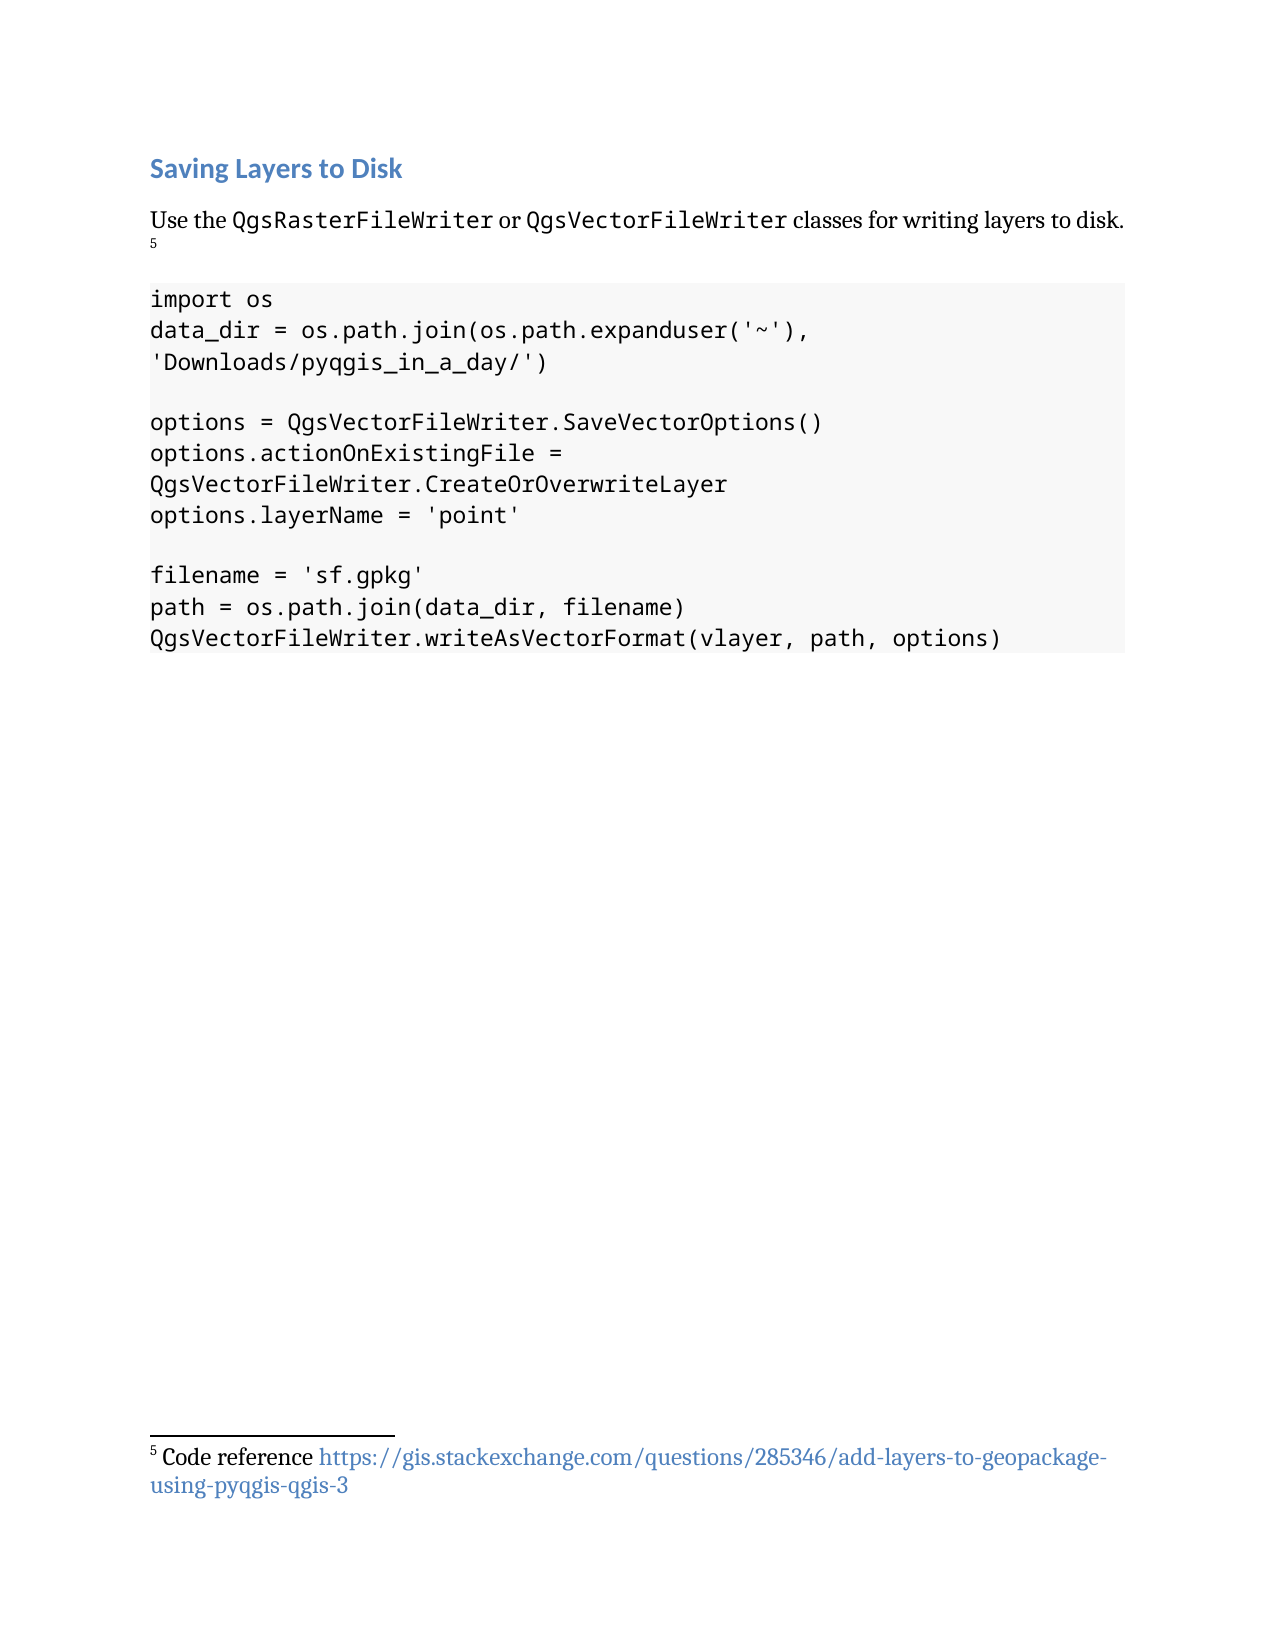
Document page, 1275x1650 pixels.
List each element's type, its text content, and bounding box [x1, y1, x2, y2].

subtitle Saving Layers to Disk [150, 150, 1125, 186]
text import os data_dir = os.path.join(os.path.expanduser('~'), 'Downloads/pyqgis_in_a_day/') options = QgsVectorFileWriter.SaveVectorOptions() options.actionOnExistingFile = QgsVectorFileWriter.CreateOrOverwriteLayer options.layerName = 'point' filename = 'sf.gpkg' path = os.path.join(data_dir, filename) QgsVectorFileWriter.writeAsVectorFormat(vlayer, path, options) [150, 283, 1125, 653]
text Use the QgsRasterFileWriter or QgsVectorFileWriter classes for writing layers to disk. [150, 204, 1125, 264]
